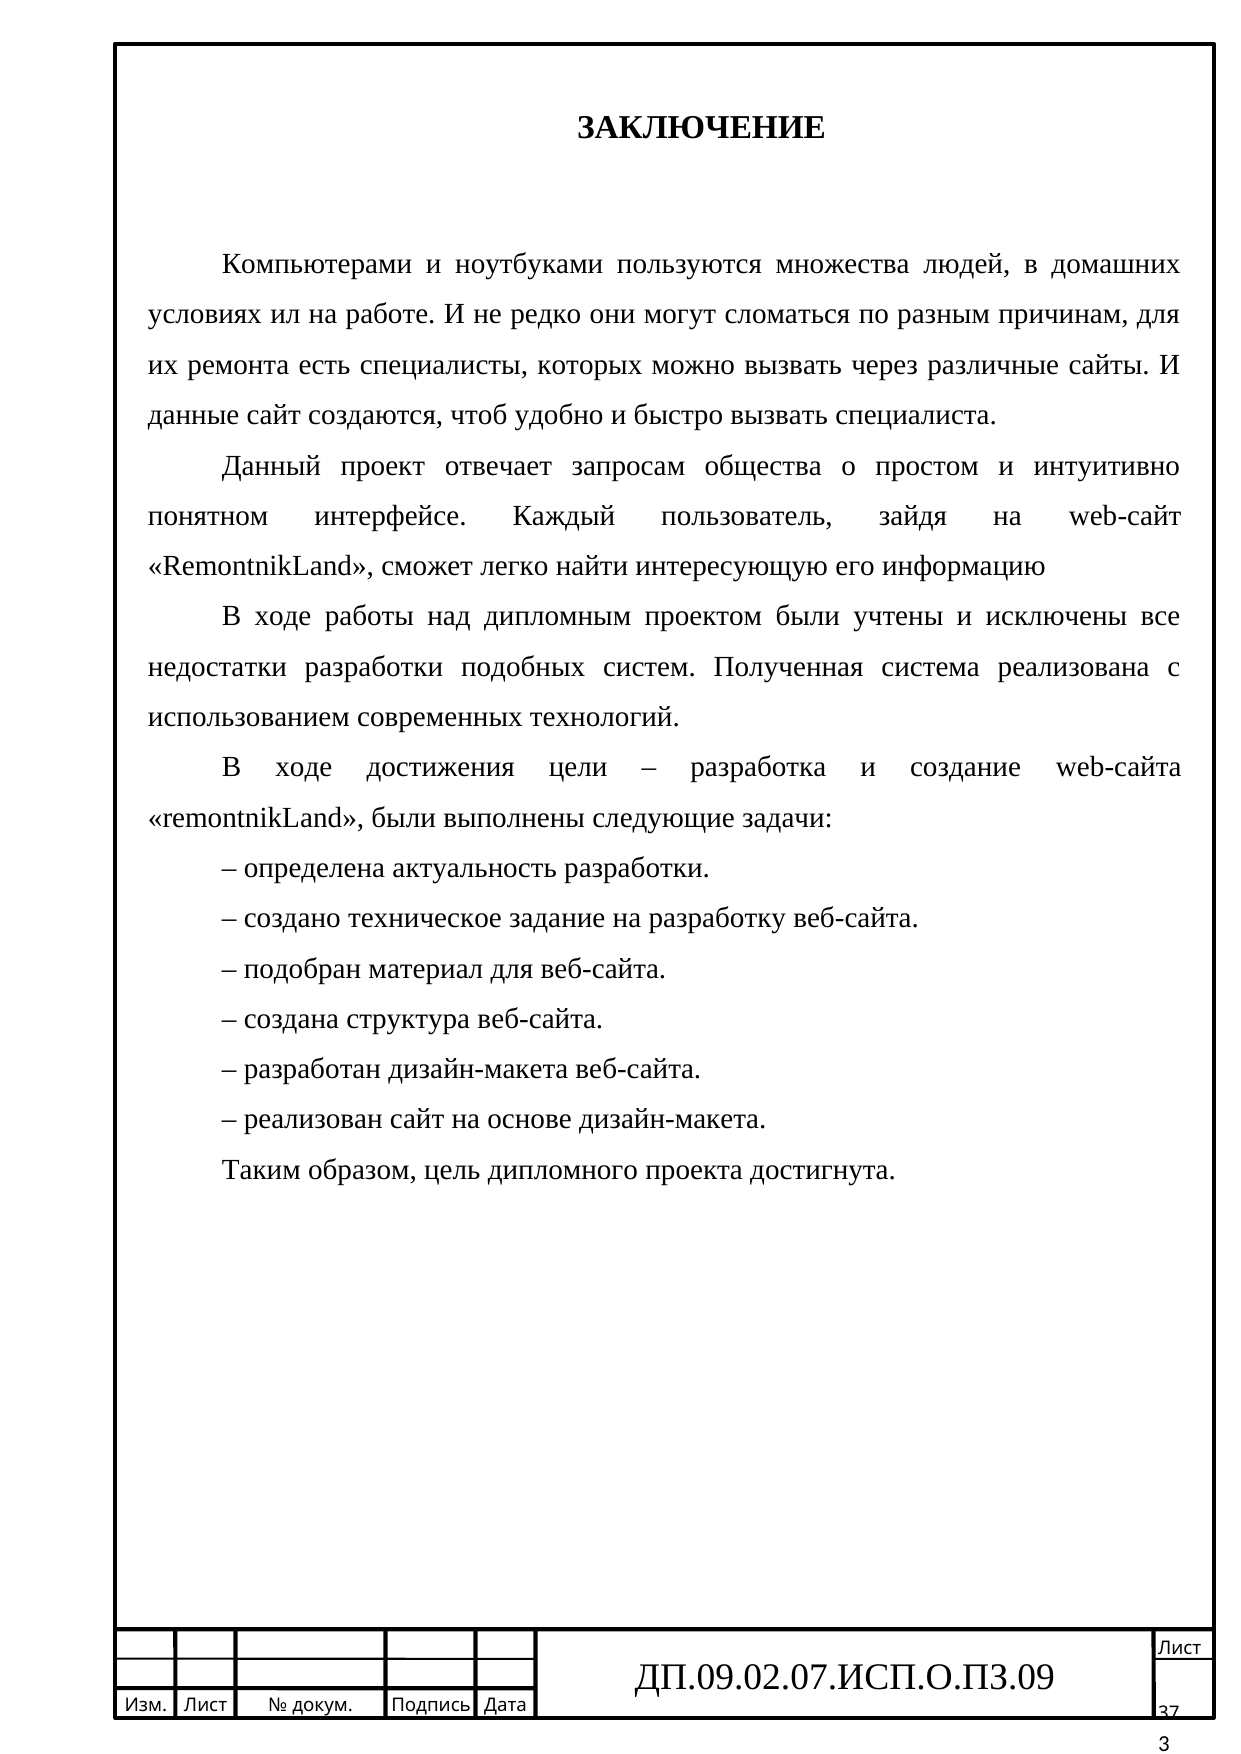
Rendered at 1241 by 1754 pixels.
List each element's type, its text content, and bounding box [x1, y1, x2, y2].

text В ходе достижения цели – разработка и создание web-сайта «remontnikLand», были выполнены следующие задачи: [148, 749, 1181, 833]
text ЗАКЛЮЧЕНИЕ [148, 107, 1181, 146]
text Компьютерами и ноутбуками пользуются множества людей, в домашних условиях ил на работе. И не редко они могут сломаться по разным причинам, для их ремонта есть специалисты, которых можно вызвать через различные сайты. И данные сайт создаются, чтоб удобно и быстро вызвать специалиста. [148, 246, 1181, 431]
text – создана структура веб-сайта. [148, 1001, 1181, 1034]
text – подобран материал для веб-сайта. [148, 951, 1181, 984]
text – определена актуальность разработки. [148, 850, 1181, 884]
text – разработан дизайн-макета веб-сайта. [148, 1051, 1181, 1085]
text – создано техническое задание на разработку веб-сайта. [148, 900, 1181, 934]
text В ходе работы над дипломным проектом были учтены и исключены все недостатки разработки подобных систем. Полученная система реализована с использованием современных технологий. [148, 598, 1181, 733]
text – реализован сайт на основе дизайн-макета. [148, 1102, 1181, 1135]
text Таким образом, цель дипломного проекта достигнута. [148, 1152, 1181, 1186]
text Данный проект отвечает запросам общества о простом и интуитивно понятном интерфейсе. Каждый пользователь, зайдя на web-сайт «RemontnikLand», сможет легко найти интересующую его информацию [148, 448, 1181, 582]
